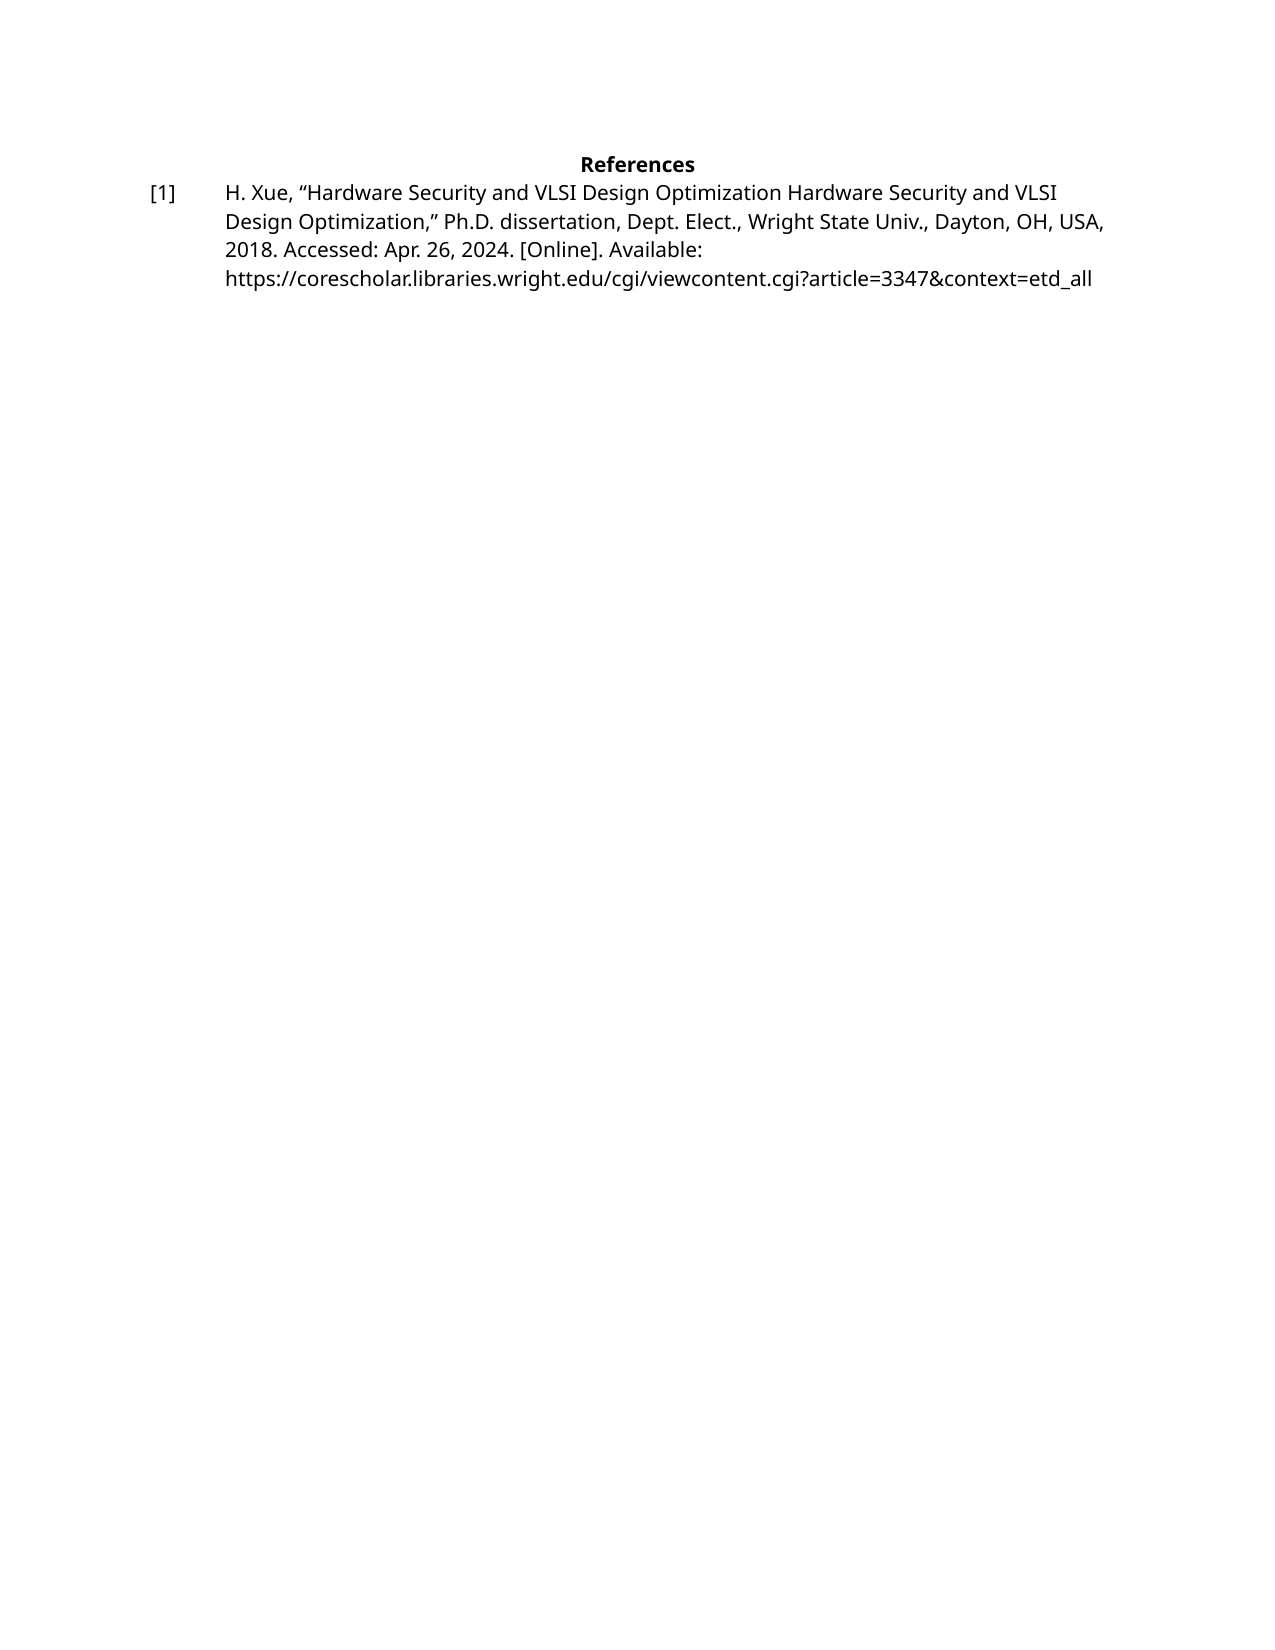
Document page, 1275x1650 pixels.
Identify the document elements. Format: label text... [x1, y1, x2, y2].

text References [150, 150, 1125, 178]
text [1] H. Xue, “Hardware Security and VLSI Design Optimization Hardware Security and VLSI Design Optimization,” Ph.D. dissertation, Dept. Elect., Wright State Univ., Dayton, OH, USA, 2018. Accessed: Apr. 26, 2024. [Online]. Available: https://corescholar.libraries.wright.edu/cgi/viewcontent.cgi?article=3347&context=etd_all [150, 178, 1125, 292]
